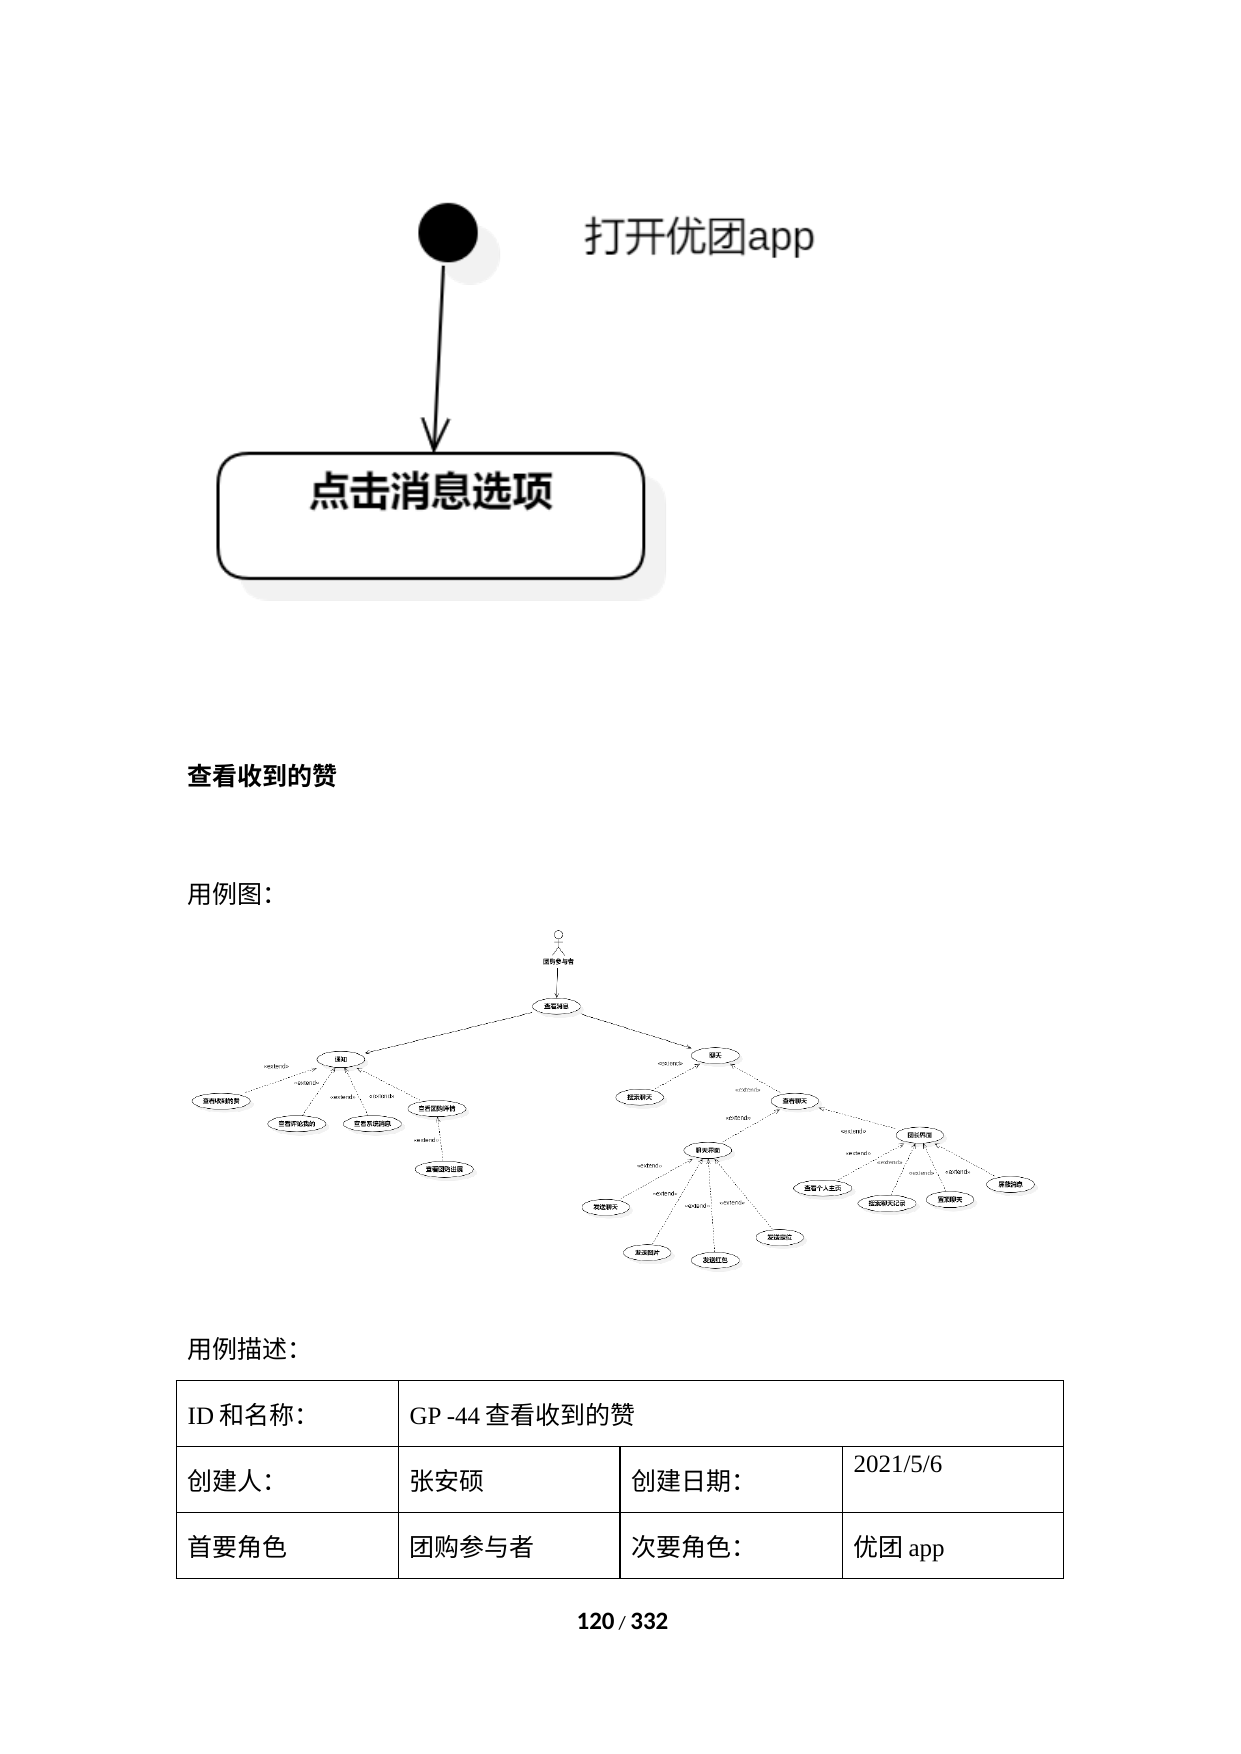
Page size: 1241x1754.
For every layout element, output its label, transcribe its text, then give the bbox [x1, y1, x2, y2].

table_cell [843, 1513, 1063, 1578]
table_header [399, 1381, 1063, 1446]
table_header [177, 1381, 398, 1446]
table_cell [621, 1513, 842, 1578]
picture [187, 925, 1053, 1287]
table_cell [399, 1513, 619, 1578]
text 查看收到的赞 [187, 742, 1053, 807]
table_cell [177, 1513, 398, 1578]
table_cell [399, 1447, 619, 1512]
text 用例描述： [187, 1315, 1053, 1380]
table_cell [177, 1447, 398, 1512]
text 用例图： [187, 860, 1053, 925]
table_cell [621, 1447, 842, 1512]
picture [187, 172, 951, 704]
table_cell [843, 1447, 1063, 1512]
